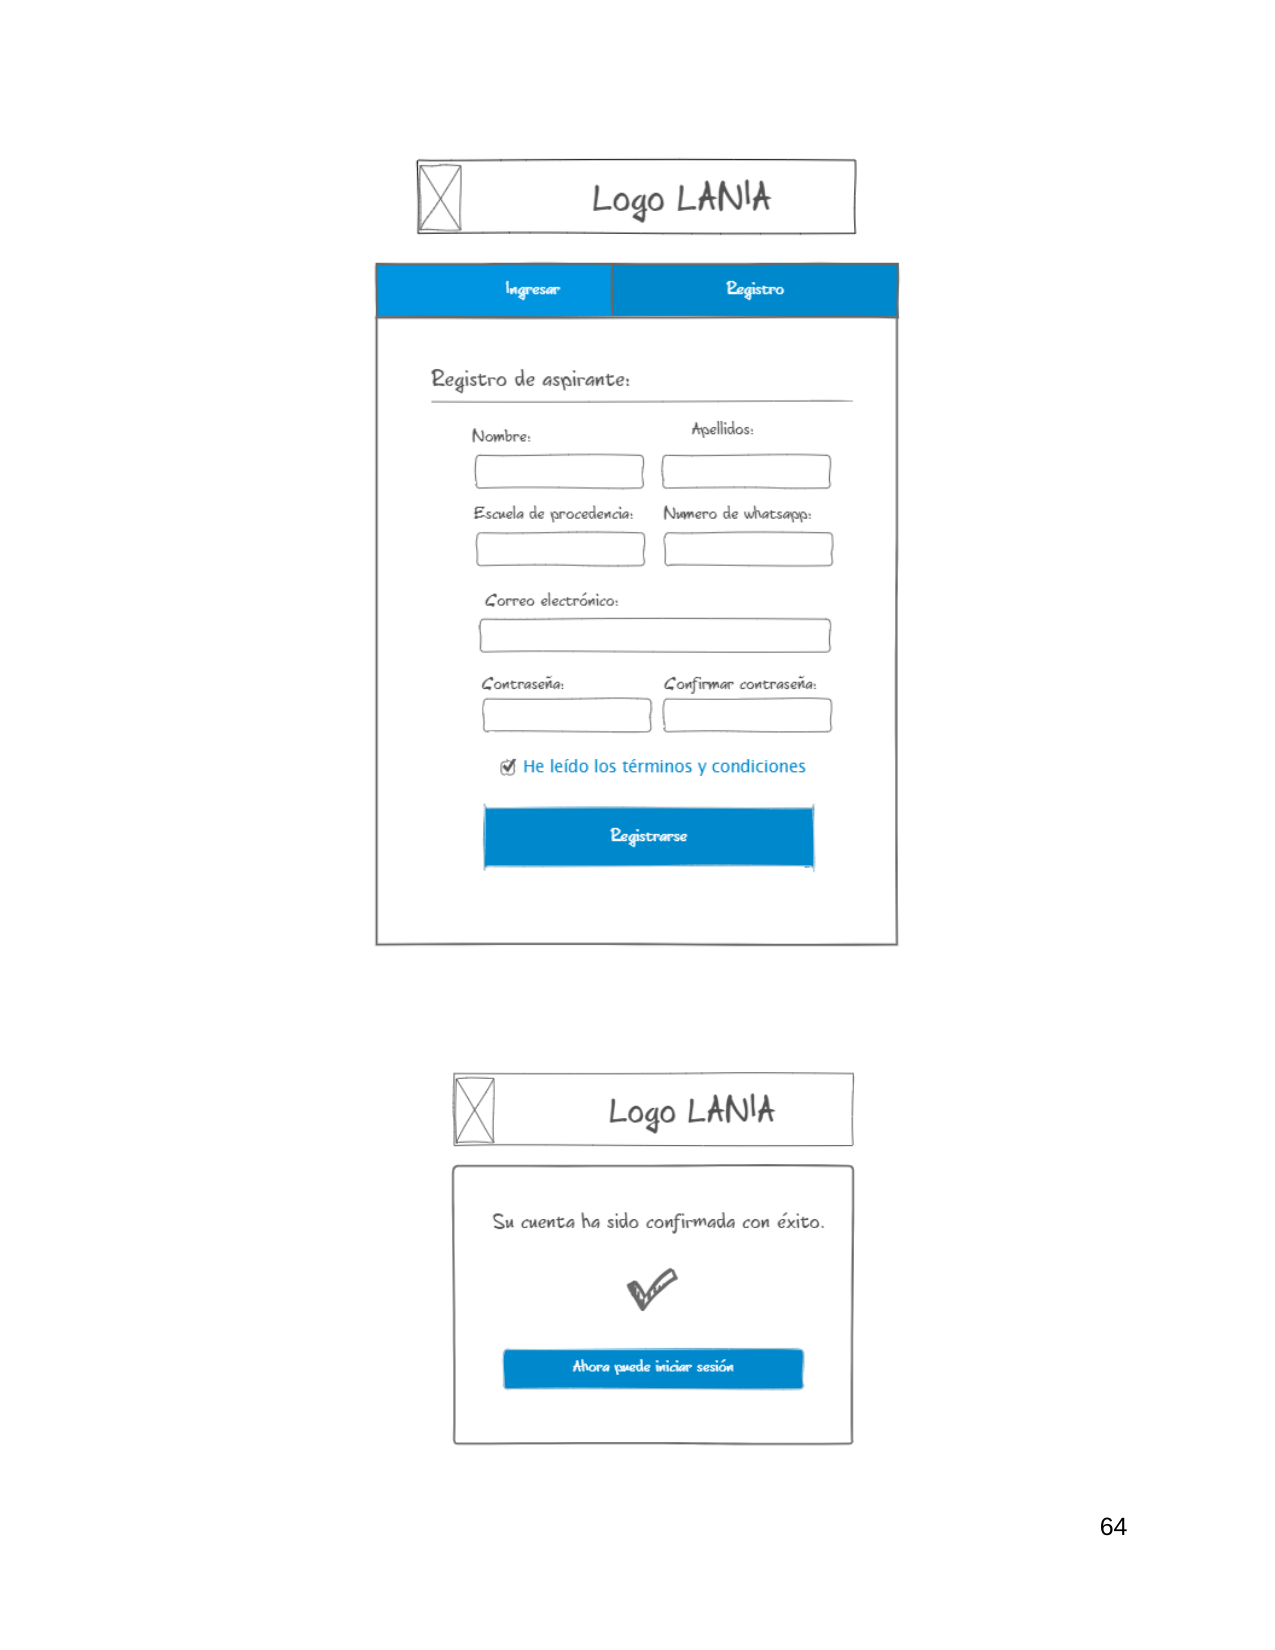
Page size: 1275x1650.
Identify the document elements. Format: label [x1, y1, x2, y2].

picture [324, 147, 980, 962]
picture [440, 1061, 864, 1459]
